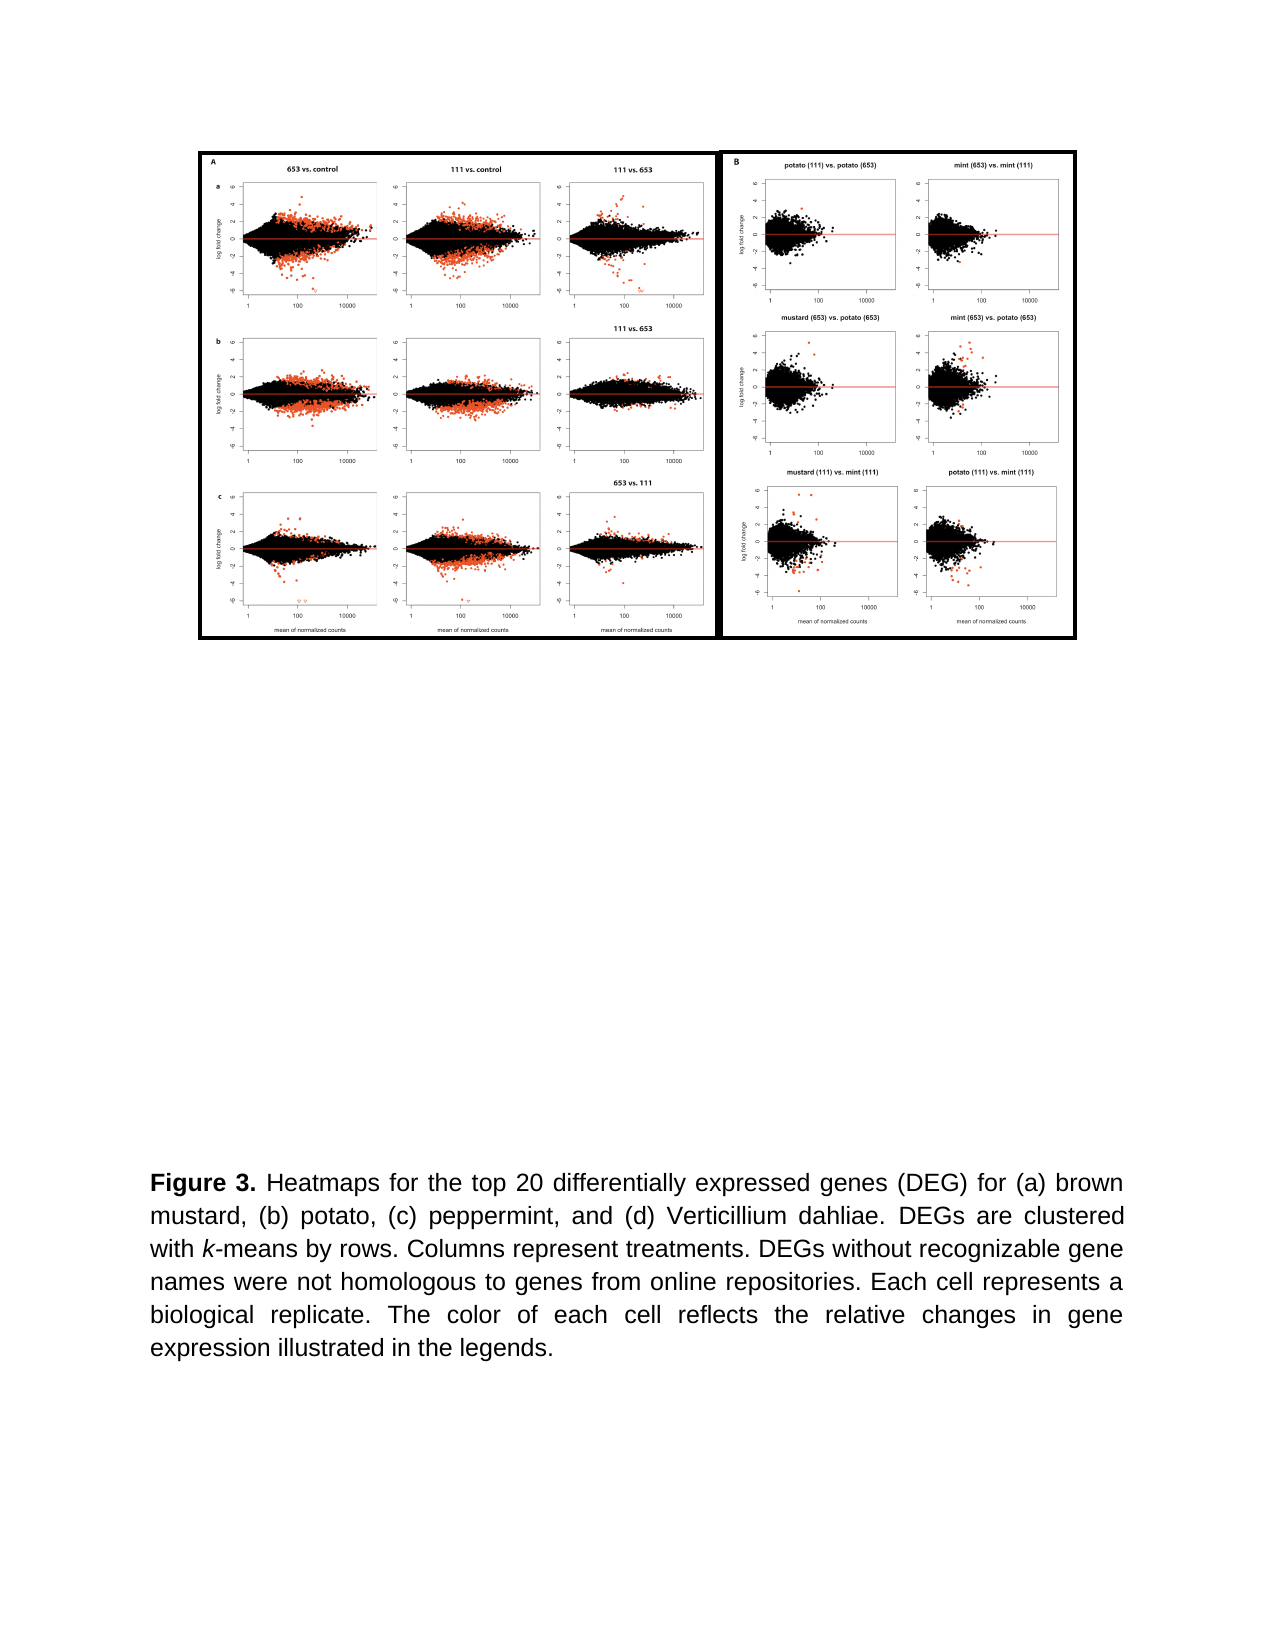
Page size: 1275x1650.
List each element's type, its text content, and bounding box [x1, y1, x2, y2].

picture [202, 155, 715, 636]
text Figure 3. Heatmaps for the top 20 differentially expressed genes (DEG) for (a) brown mustard, (b) potato, (c) peppermint, and (d) Verticillium dahliae. DEGs are clustered with k-means by rows. Columns represent treatments. DEGs without recognizable gene names were not homologous to genes from online repositories. Each cell represents a biological replicate. The color of each cell reflects the relative changes in gene expression illustrated in the legends. [150, 1168, 1125, 1362]
picture [723, 154, 1073, 636]
